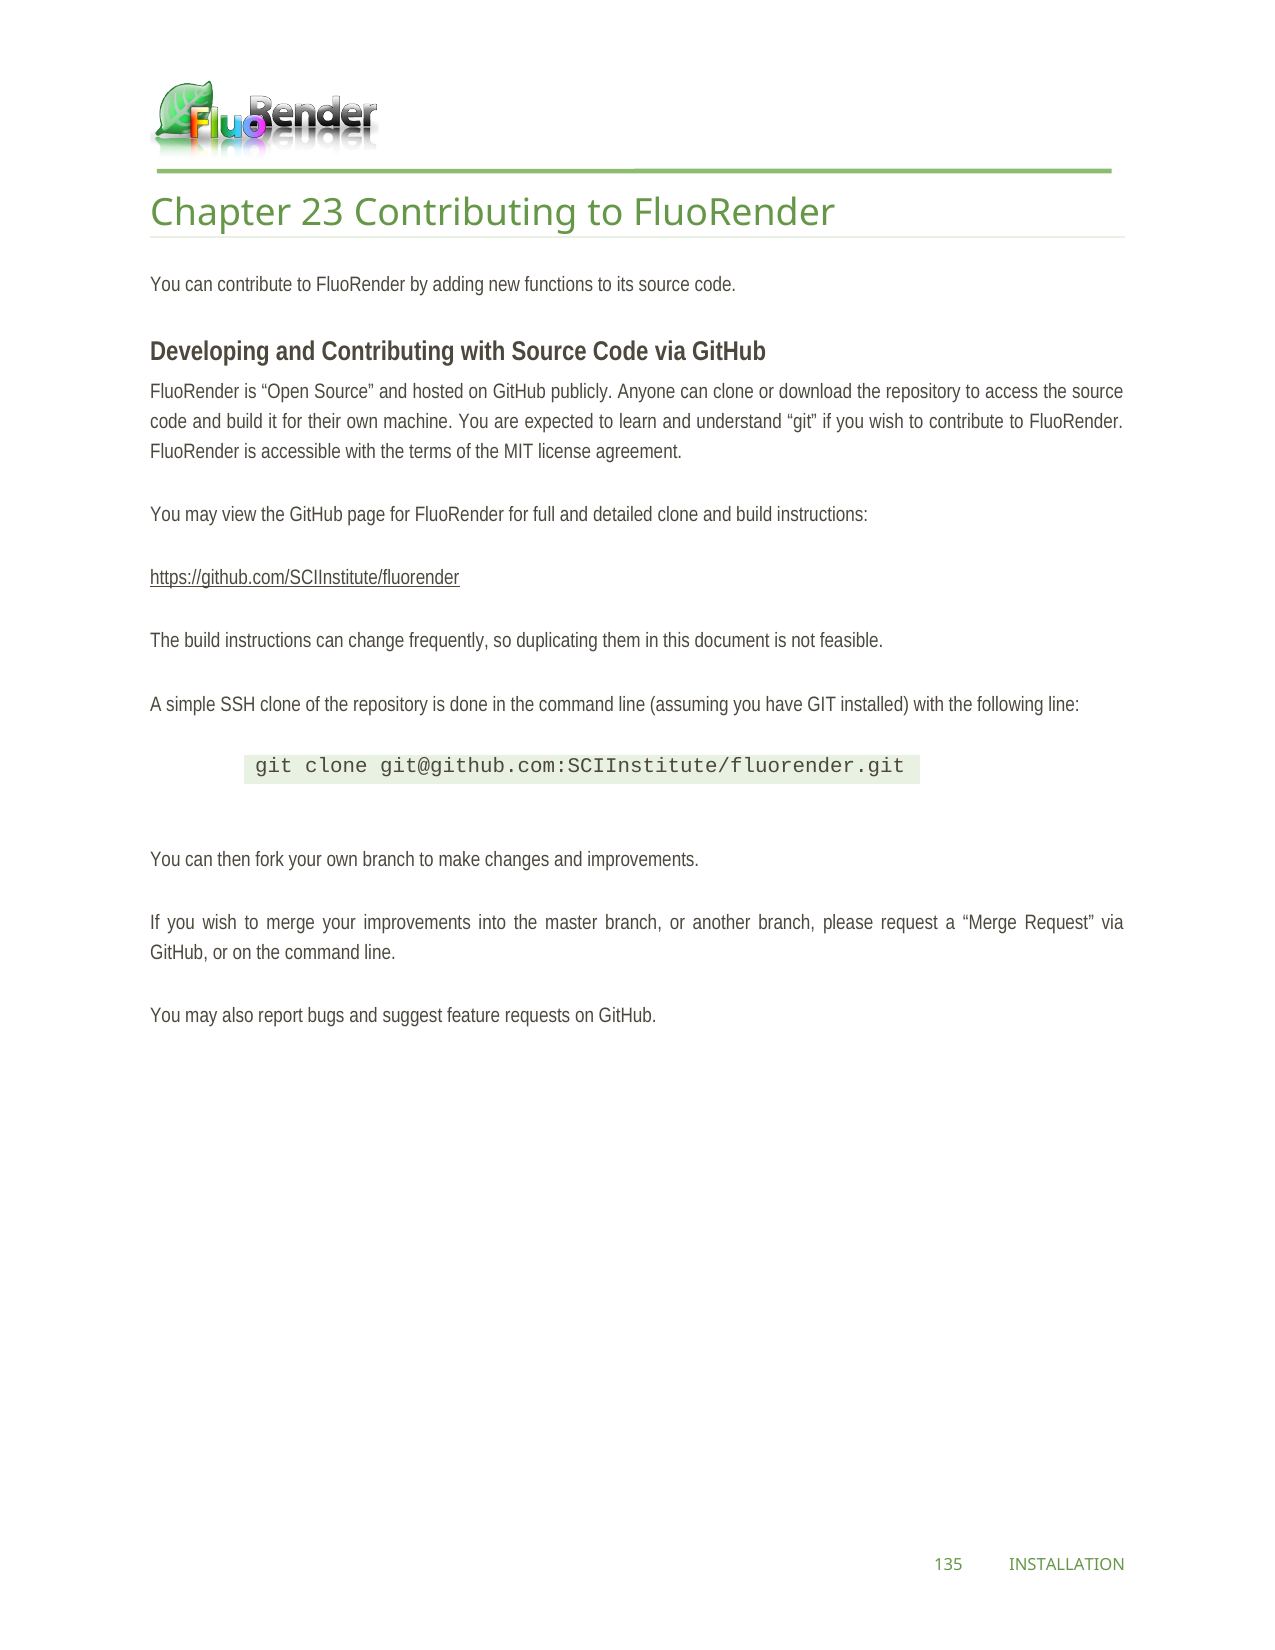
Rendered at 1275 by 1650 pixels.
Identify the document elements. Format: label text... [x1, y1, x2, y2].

text https://github.com/SCIInstitute/fluorender [150, 565, 1125, 589]
text If you wish to merge your improvements into the master branch, or another branch, please request a “Merge Request” via GitHub, or on the command line. [150, 910, 1125, 964]
picture [150, 75, 379, 162]
text You may view the GitHub page for FluoRender for full and detailed clone and build instructions: [150, 502, 1125, 526]
text A simple SSH clone of the repository is done in the command line (assuming you have GIT installed) with the following line: [150, 692, 1125, 716]
text You can contribute to FluoRender by adding new functions to its source code. [150, 272, 1125, 296]
text You can then fork your own branch to make changes and improvements. [150, 847, 1125, 871]
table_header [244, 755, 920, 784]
text You may also report bugs and suggest feature requests on GitHub. [150, 1003, 1125, 1027]
text FluoRender is “Open Source” and hosted on GitHub publicly. Anyone can clone or download the repository to access the source code and build it for their own machine. You are expected to learn and understand “git” if you wish to contribute to FluoRender. FluoRender is accessible with the terms of the MIT license agreement. [150, 379, 1125, 463]
subtitle Developing and Contributing with Source Code via GitHub [150, 335, 1125, 366]
text The build instructions can change frequently, so duplicating them in this document is not feasible. [150, 628, 1125, 652]
subtitle Contributing to FluoRender [150, 185, 1125, 236]
